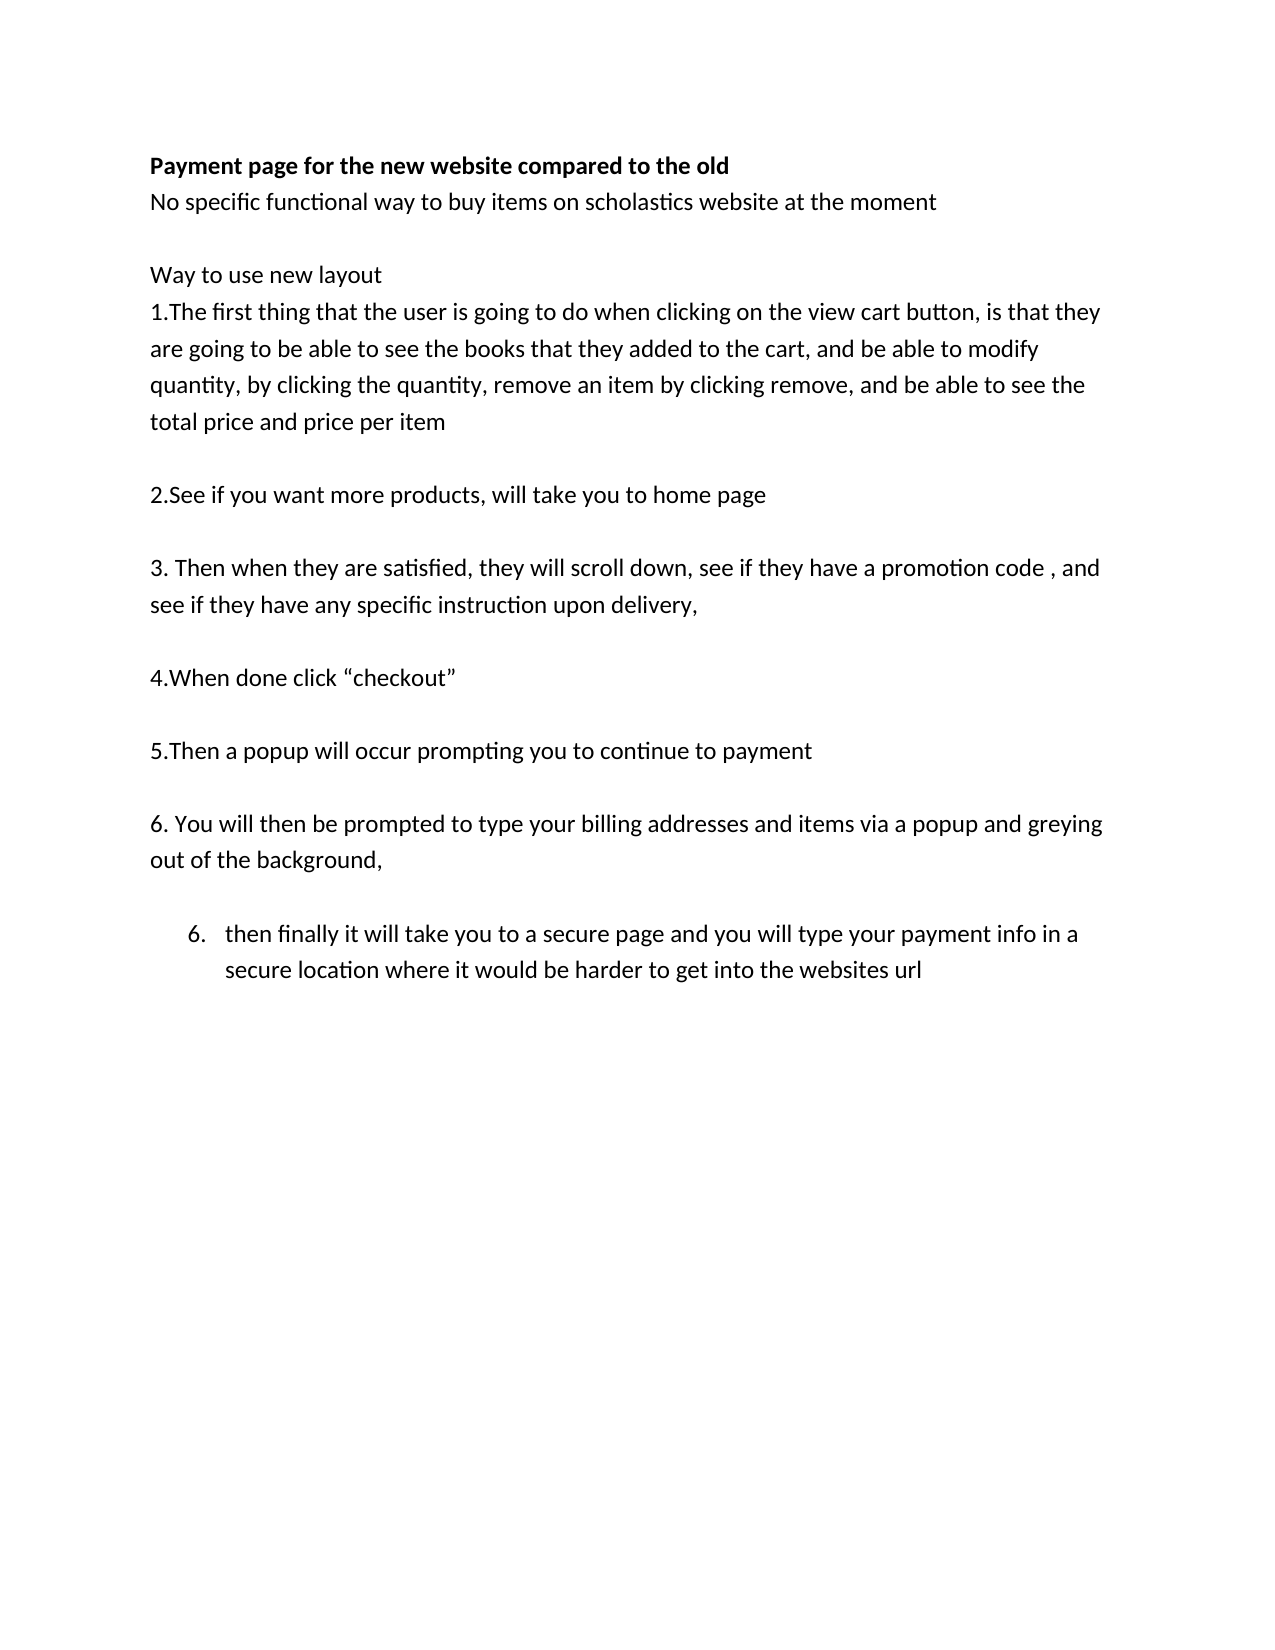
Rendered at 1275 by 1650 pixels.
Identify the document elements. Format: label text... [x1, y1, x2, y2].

text Payment page for the new website compared to the old [150, 150, 1125, 181]
text No specific functional way to buy items on scholastics website at the moment [150, 187, 1125, 217]
text 2.See if you want more products, will take you to home page [150, 479, 1125, 509]
text 3. Then when they are satisfied, they will scroll down, see if they have a promotion code , and see if they have any specific instruction upon delivery, [150, 552, 1125, 619]
text 4.When done click “checkout” [150, 662, 1125, 692]
list then finally it will take you to a secure page and you will type your payment info in a secure location where it would be harder to get into the websites url [187, 918, 1125, 985]
text 6. You will then be prompted to type your billing addresses and items via a popup and greying out of the background, [150, 808, 1125, 875]
text Way to use new layout [150, 260, 1125, 290]
text 5.Then a popup will occur prompting you to continue to payment [150, 735, 1125, 766]
text 1.The first thing that the user is going to do when clicking on the view cart button, is that they are going to be able to see the books that they added to the cart, and be able to modify quantity, by clicking the quantity, remove an item by clicking remove, and be able to see the total price and price per item [150, 296, 1125, 436]
